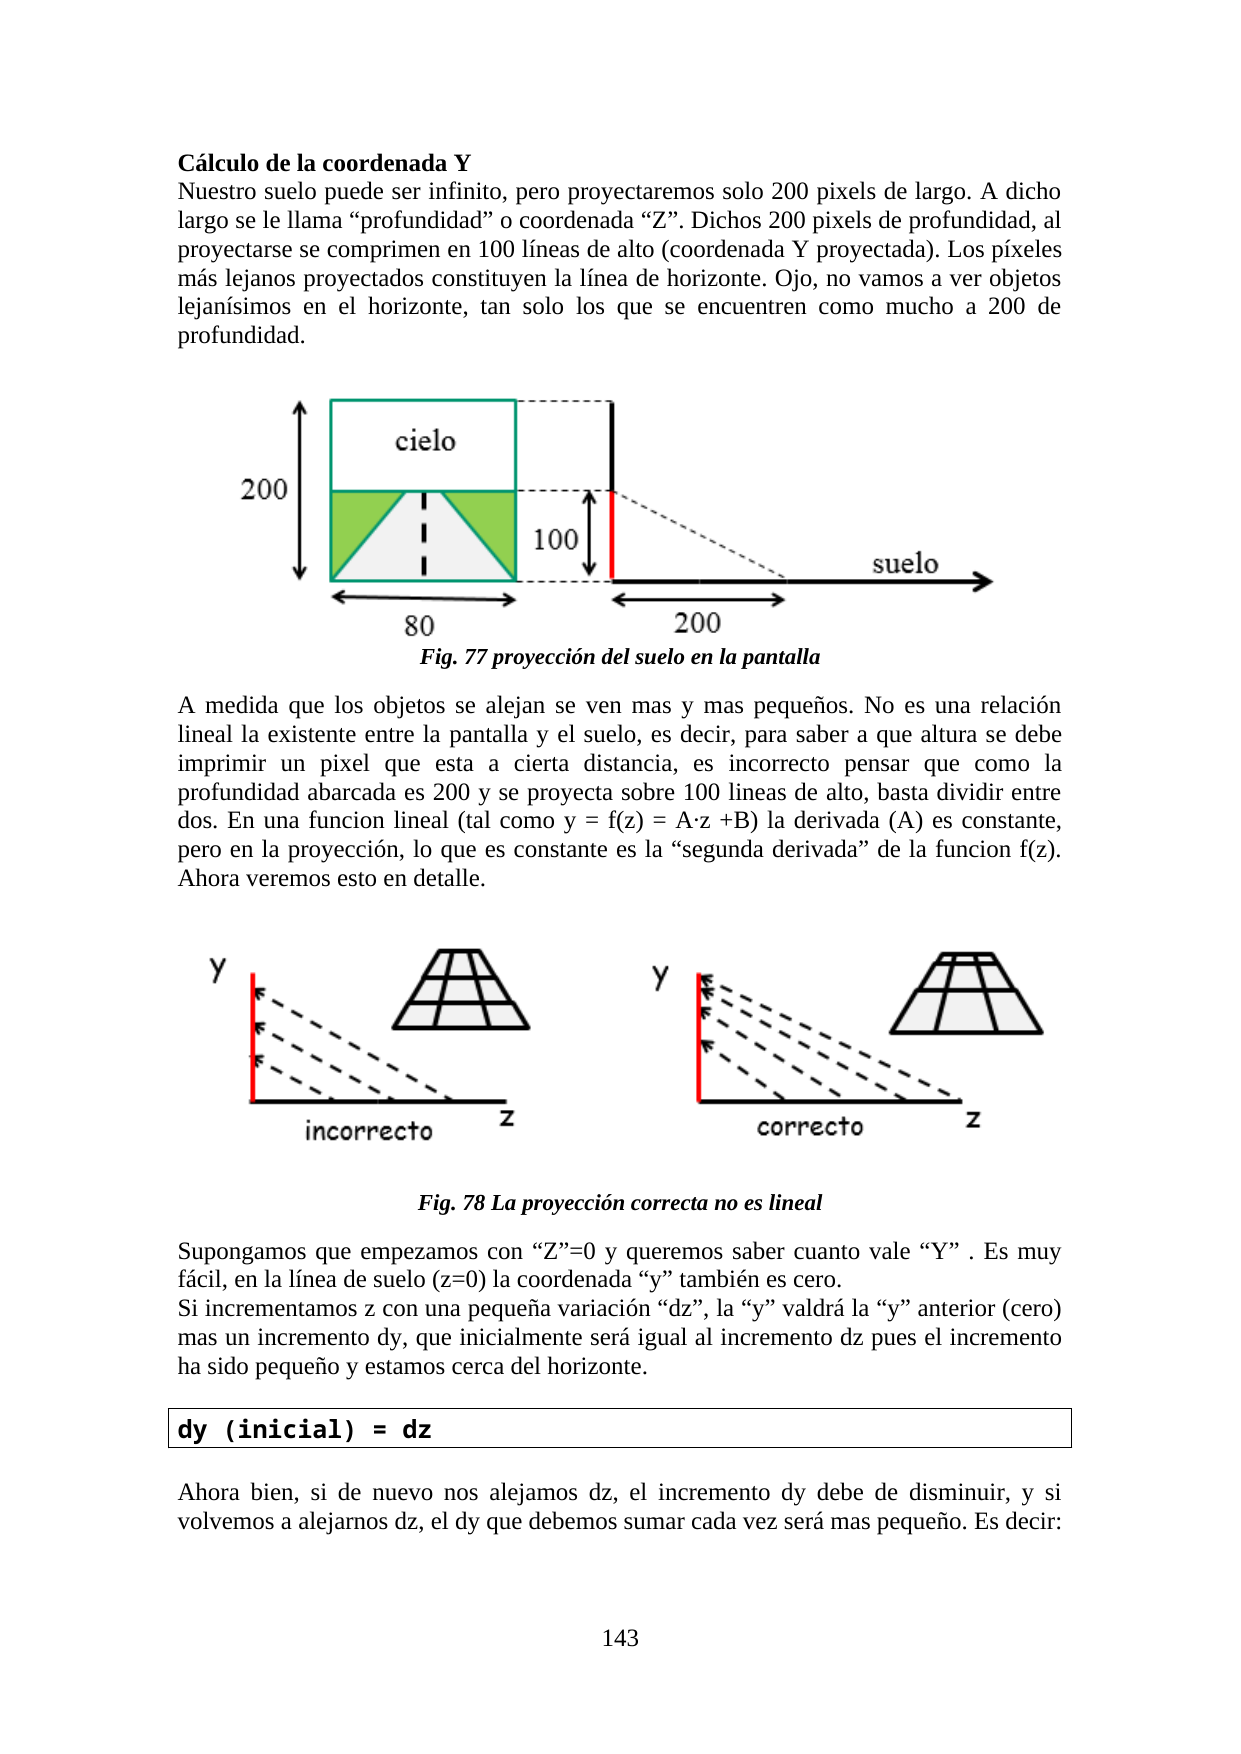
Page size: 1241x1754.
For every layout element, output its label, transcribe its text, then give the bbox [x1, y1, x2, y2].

picture [185, 891, 1055, 1189]
text Nuestro suelo puede ser infinito, pero proyectaremos solo 200 pixels de largo. A dicho largo se le llama “profundidad” o coordenada “Z”. Dichos 200 pixels de profundidad, al proyectarse se comprimen en 100 líneas de alto (coordenada Y proyectada). Los píxeles más lejanos proyectados constituyen la línea de horizonte. Ojo, no vamos a ver objetos lejanísimos en el horizonte, tan solo los que se encuentren como mucho a 200 de profundidad. [177, 176, 1063, 349]
text Si incrementamos z con una pequeña variación “dz”, la “y” valdrá la “y” anterior (cero) mas un incremento dy, que inicialmente será igual al incremento dz pues el incremento ha sido pequeño y estamos cerca del horizonte. [177, 1293, 1063, 1379]
text Fig. 78 La proyección correcta no es lineal [177, 1188, 1063, 1215]
text Ahora bien, si de nuevo nos alejamos dz, el incremento dy debe de disminuir, y si volvemos a alejarnos dz, el dy que debemos sumar cada vez será mas pequeño. Es decir: [177, 1477, 1063, 1535]
text Fig. 77 proyección del suelo en la pantalla [177, 643, 1063, 669]
text dy (inicial) = dz [169, 1409, 1071, 1447]
text Cálculo de la coordenada Y [177, 148, 1063, 176]
picture [221, 377, 1020, 644]
text A medida que los objetos se alejan se ven mas y mas pequeños. No es una relación lineal la existente entre la pantalla y el suelo, es decir, para saber a que altura se debe imprimir un pixel que esta a cierta distancia, es incorrecto pensar que como la profundidad abarcada es 200 y se proyecta sobre 100 lineas de alto, basta dividir entre dos. En una funcion lineal (tal como y = f(z) = A∙z +B) la derivada (A) es constante, pero en la proyección, lo que es constante es la “segunda derivada” de la funcion f(z). Ahora veremos esto en detalle. [177, 690, 1063, 892]
text Supongamos que empezamos con “Z”=0 y queremos saber cuanto vale “Y” . Es muy fácil, en la línea de suelo (z=0) la coordenada “y” también es cero. [177, 1236, 1063, 1293]
